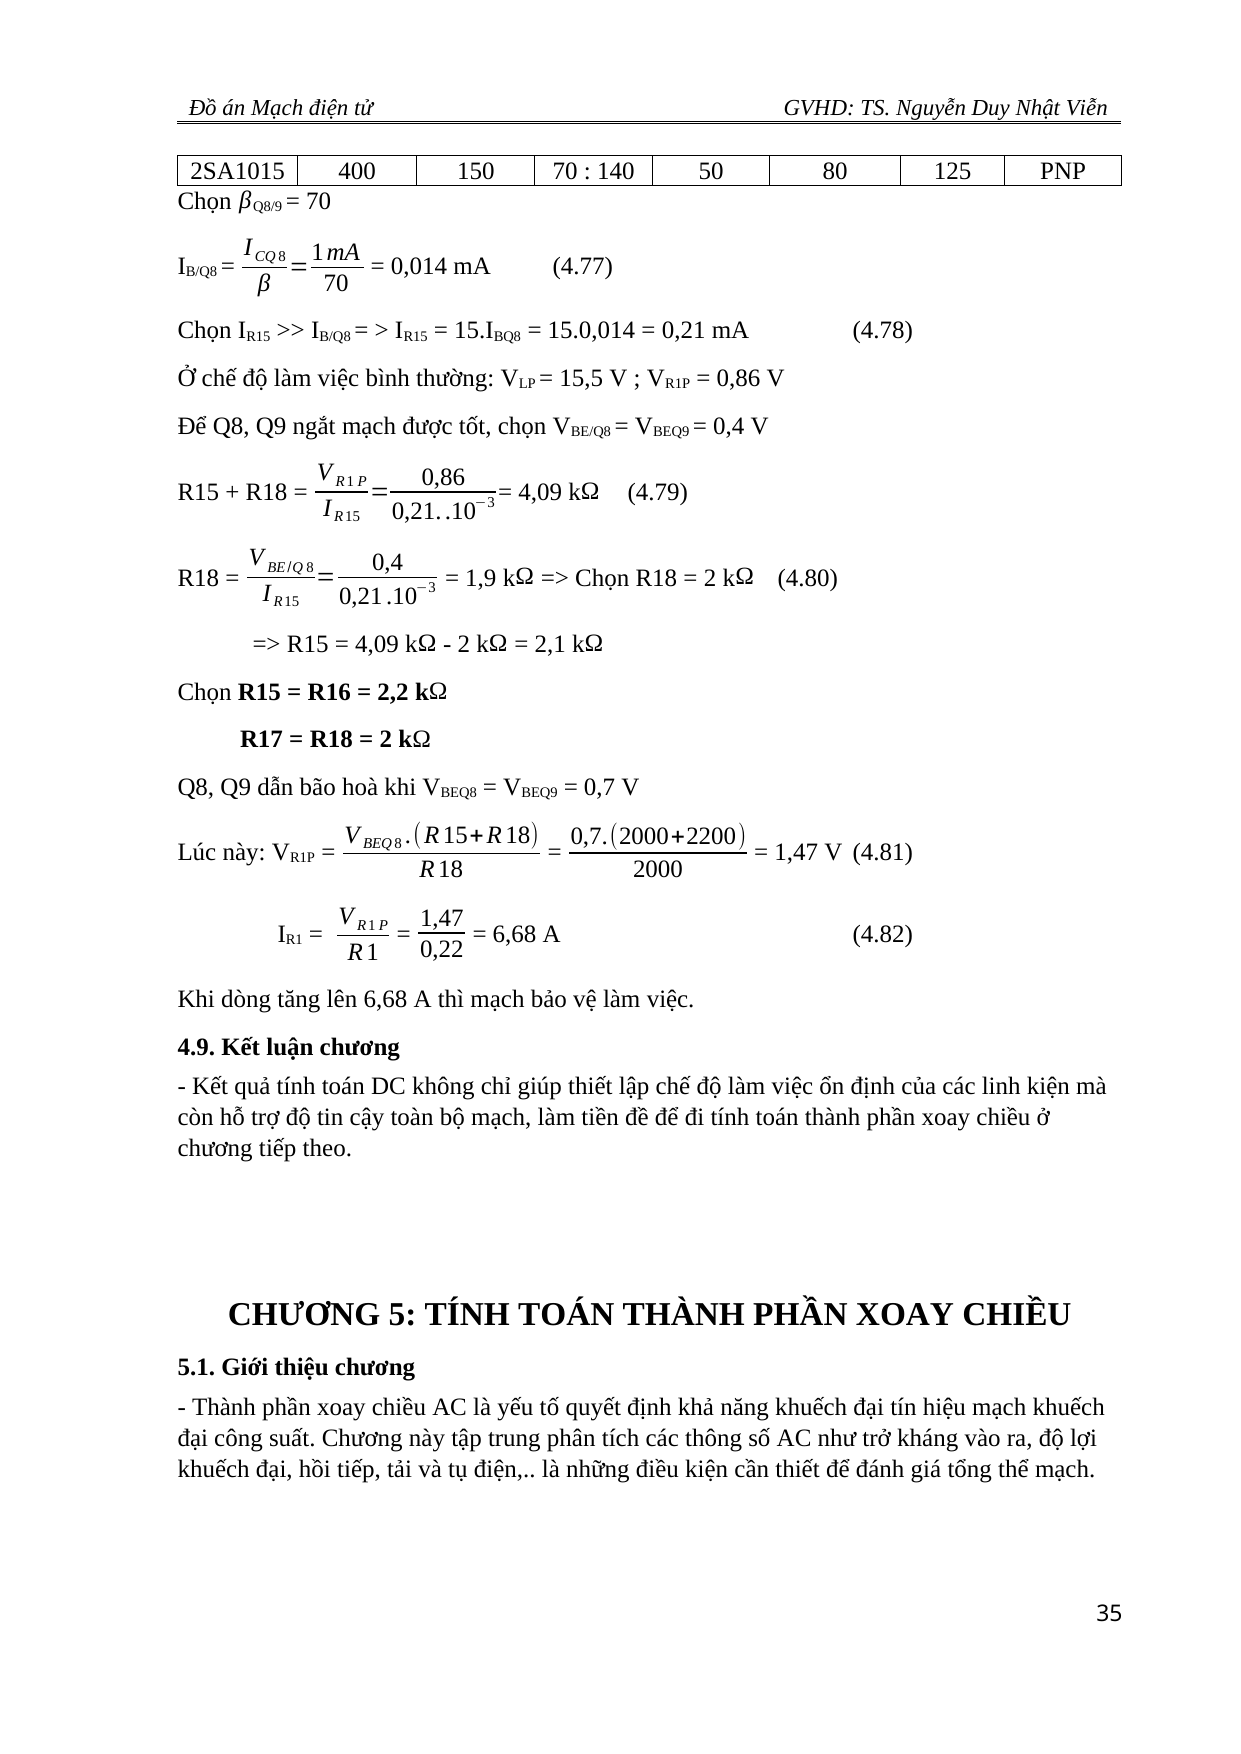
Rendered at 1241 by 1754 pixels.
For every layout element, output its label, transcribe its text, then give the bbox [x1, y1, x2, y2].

subtitle 4.9. Kết luận chương [177, 1032, 1122, 1060]
table_cell 50 [653, 156, 769, 185]
table_cell 70 : 140 [535, 156, 652, 185]
text Lúc này: VR1P = = = 1,47 V (4.81) [177, 820, 1122, 883]
text Khi dòng tăng lên 6,68 A thì mạch bảo vệ làm việc. [177, 984, 1122, 1013]
subtitle 5.1. Giới thiệu chương [177, 1352, 1122, 1381]
table_cell 150 [417, 156, 534, 185]
text Chọn Q8/9 = 70 [177, 186, 1122, 215]
text - Thành phần xoay chiều AC là yếu tố quyết định khả năng khuếch đại tín hiệu mạch khuếch đại công suất. Chương này tập trung phân tích các thông số AC như trở kháng vào ra, độ lợi khuếch đại, hồi tiếp, tải và tụ điện,.. là những điều kiện cần thiết để đánh giá tổng thể mạch. [177, 1392, 1122, 1483]
text R17 = R18 = 2 k [177, 724, 1122, 753]
subtitle CHƯƠNG 5: TÍNH TOÁN THÀNH PHẦN XOAY CHIỀU [177, 1294, 1122, 1333]
text R15 + R18 = = 4,09 k (4.79) [177, 458, 1122, 525]
text IB/Q8 = = 0,014 mA (4.77) [177, 234, 1122, 296]
table_cell 80 [770, 156, 900, 185]
text Để Q8, Q9 ngắt mạch được tốt, chọn VBE/Q8 = VBEQ9 = 0,4 V [177, 411, 1122, 439]
table_cell 400 [298, 156, 416, 185]
text => R15 = 4,09 k - 2 k = 2,1 k [252, 629, 1122, 658]
text Q8, Q9 dẫn bão hoà khi VBEQ8 = VBEQ9 = 0,7 V [177, 772, 1122, 801]
text Chọn R15 = R16 = 2,2 k [177, 677, 1122, 706]
text Ở chế độ làm việc bình thường: VLP = 15,5 V ; VR1P = 0,86 V [177, 363, 1122, 392]
text R18 = = 1,9 k => Chọn R18 = 2 k (4.80) [177, 544, 1122, 610]
text IR1 = = = 6,68 A (4.82) [177, 902, 1122, 965]
table_cell 125 [901, 156, 1004, 185]
text - Kết quả tính toán DC không chỉ giúp thiết lập chế độ làm việc ổn định của các linh kiện mà còn hỗ trợ độ tin cậy toàn bộ mạch, làm tiền đề để đi tính toán thành phần xoay chiều ở chương tiếp theo. [177, 1071, 1122, 1162]
text Chọn IR15 >> IB/Q8 = > IR15 = 15.IBQ8 = 15.0,014 = 0,21 mA (4.78) [177, 315, 1122, 344]
table_cell 2SA1015 [178, 156, 297, 185]
table_cell PNP [1005, 156, 1121, 185]
